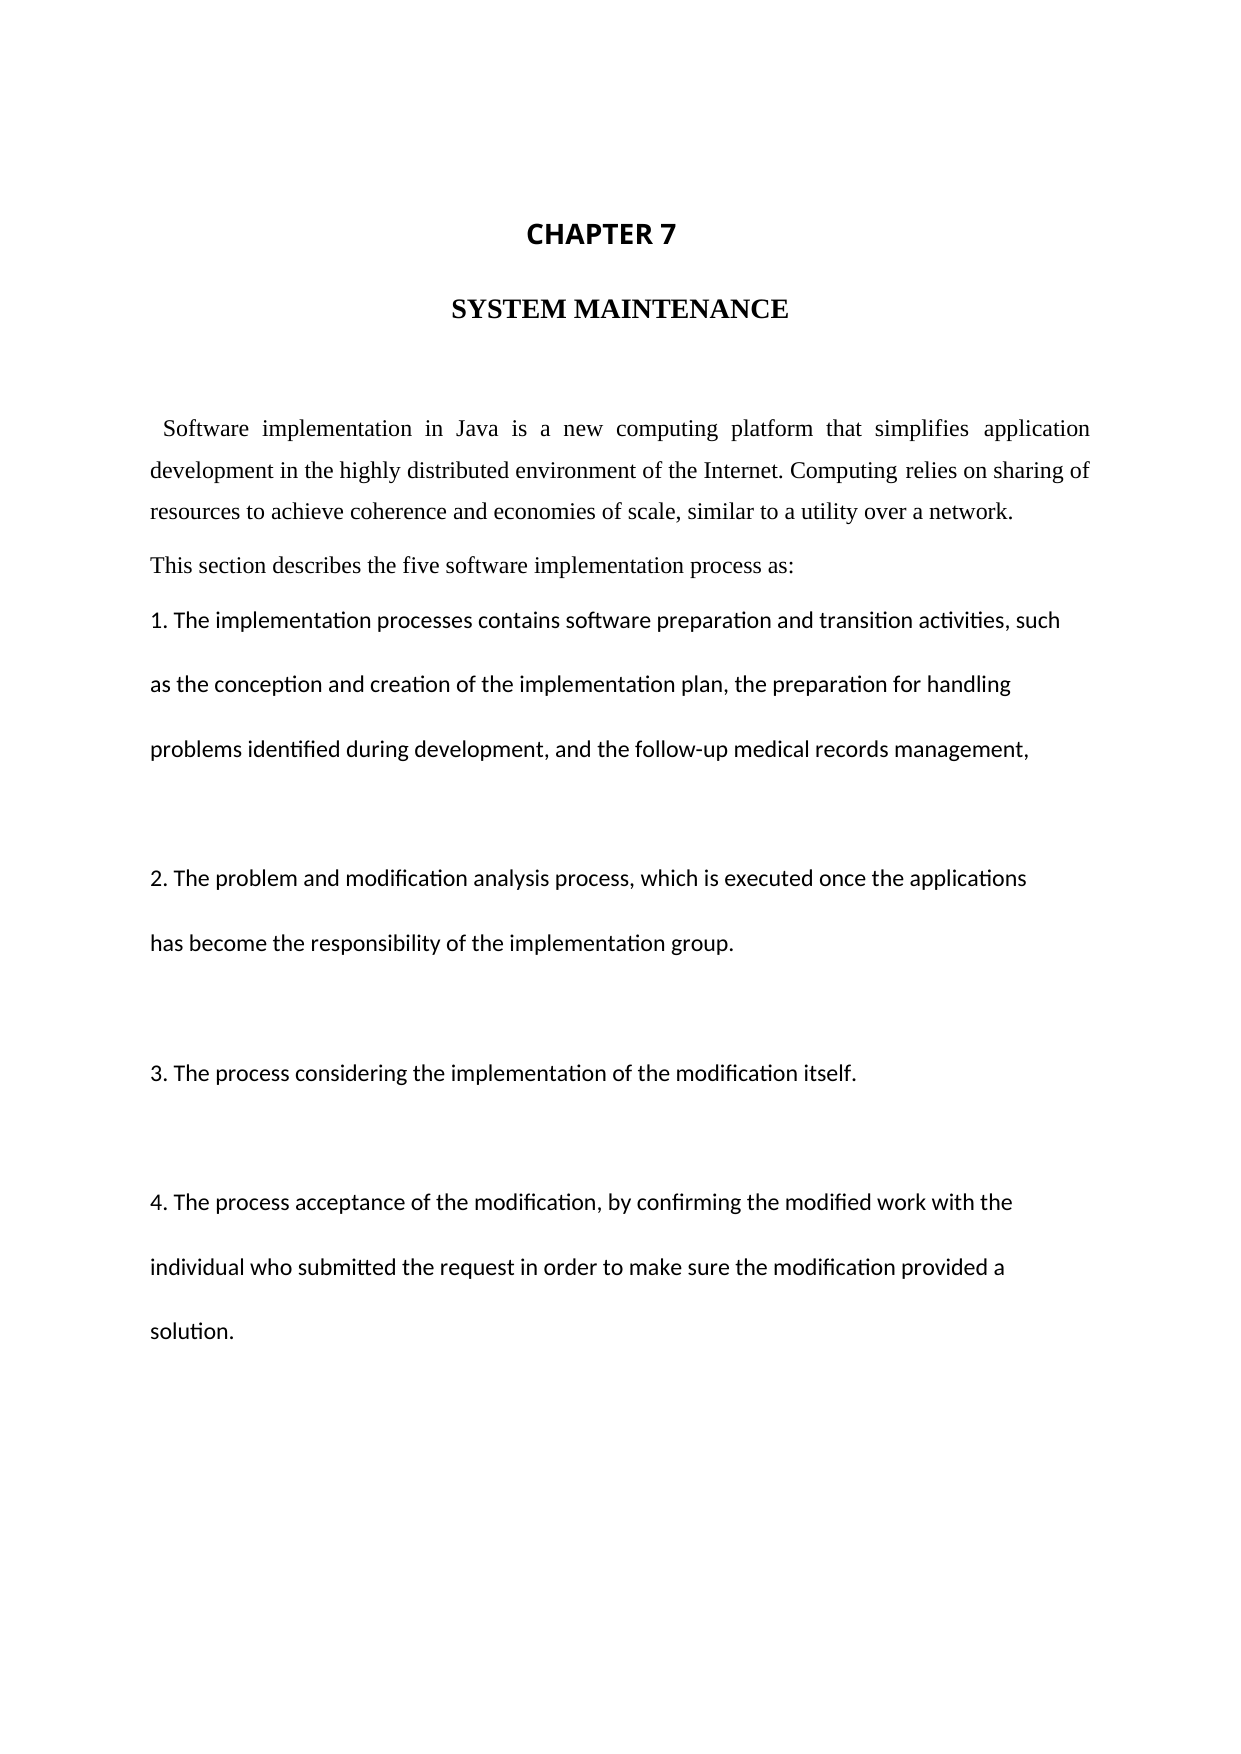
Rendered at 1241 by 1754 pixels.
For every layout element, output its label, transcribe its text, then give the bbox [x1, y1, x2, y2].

text SYSTEM MAINTENANCE [150, 292, 1090, 325]
text as the conception and creation of the implementation plan, the preparation for handling [150, 669, 1090, 699]
text 4. The process acceptance of the modification, by confirming the modified work with the [150, 1187, 1090, 1216]
text 3. The process considering the implementation of the modification itself. [150, 1058, 1090, 1087]
text CHAPTER 7 [150, 214, 1090, 252]
text has become the responsibility of the implementation group. [150, 928, 1090, 957]
text solution. [150, 1316, 1090, 1346]
text Software implementation in Java is a new computing platform that simplifies application development in the highly distributed environment of the Internet. Computing relies on sharing of resources to achieve coherence and economies of scale, similar to a utility over a network. [150, 414, 1090, 525]
text individual who submitted the request in order to make sure the modification provided a [150, 1252, 1090, 1281]
text 2. The problem and modification analysis process, which is executed once the applications [150, 863, 1090, 893]
text 1. The implementation processes contains software preparation and transition activities, such [150, 605, 1090, 634]
text problems identified during development, and the follow-up medical records management, [150, 734, 1090, 763]
text This section describes the five software implementation process as: [150, 551, 1090, 578]
